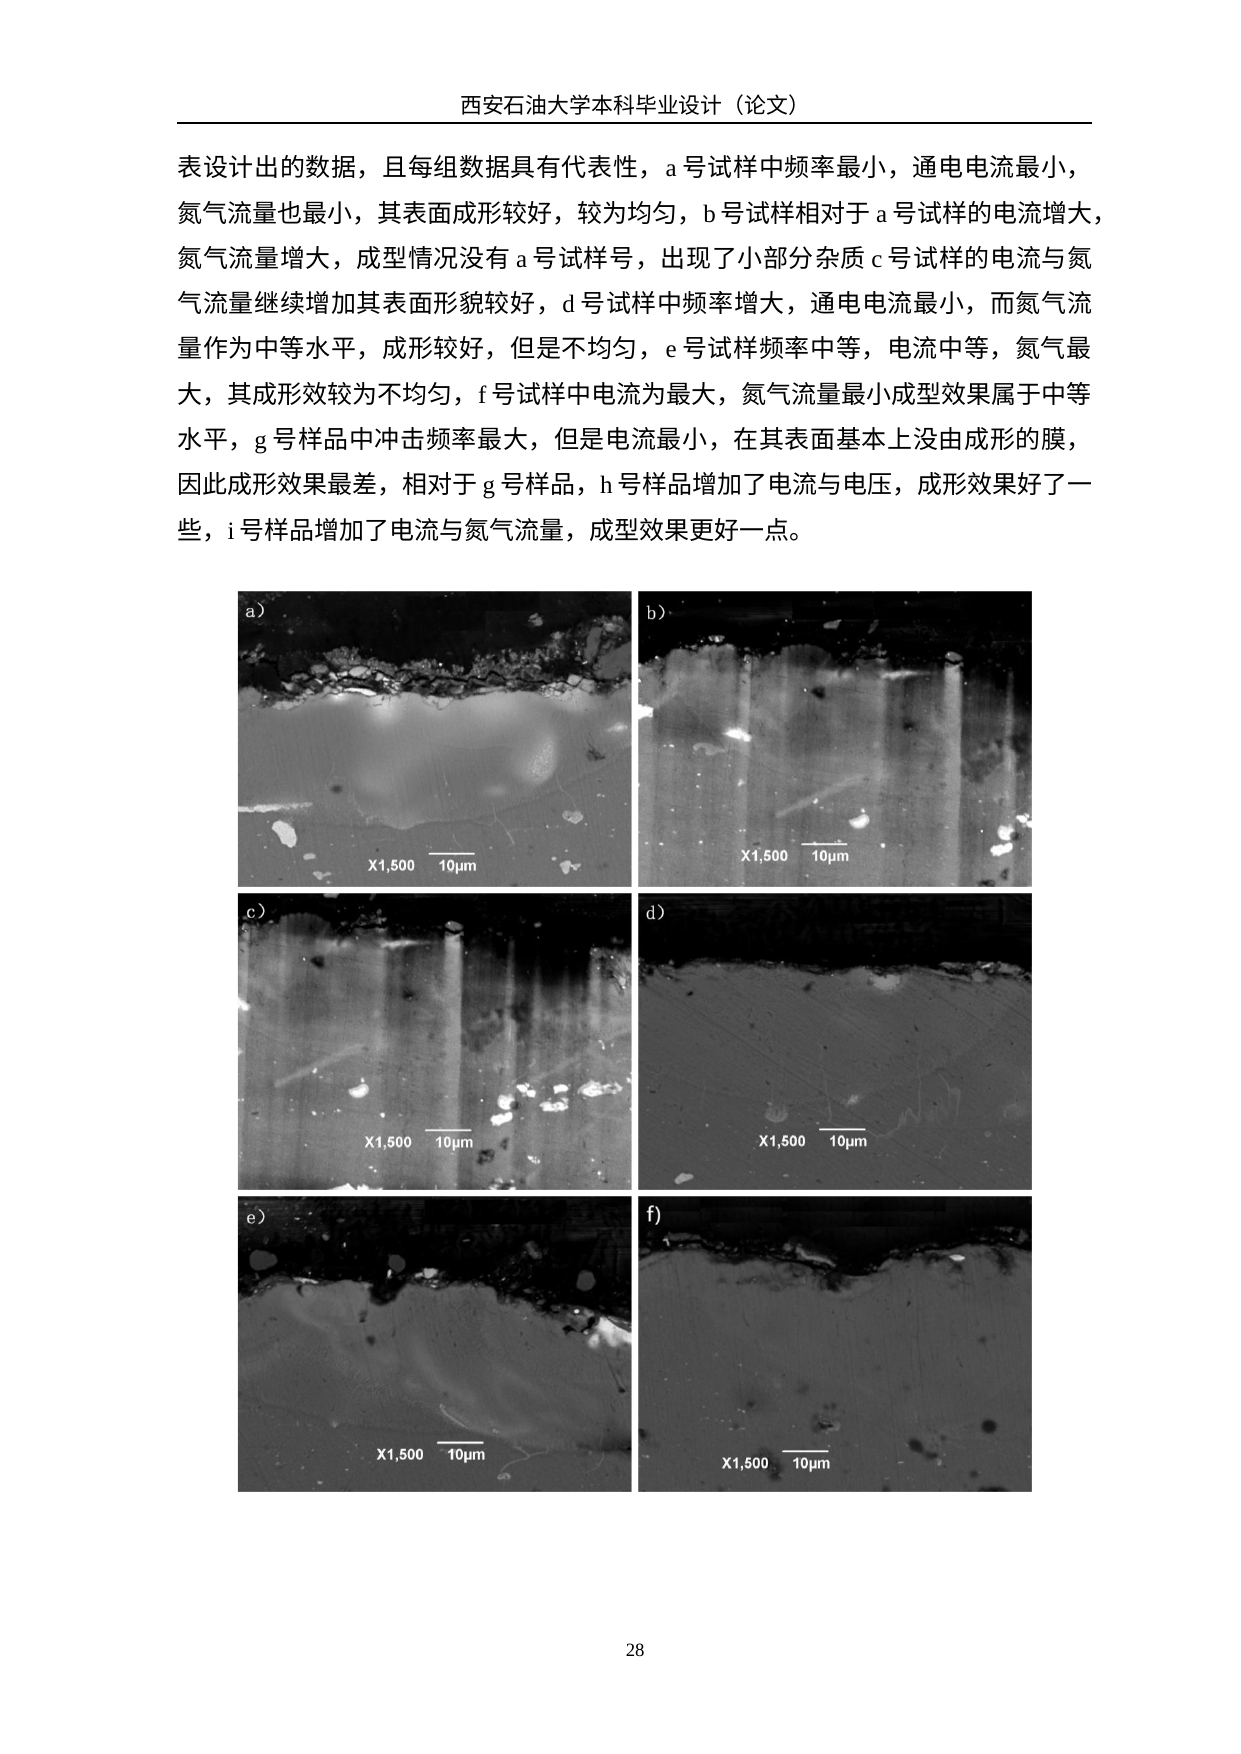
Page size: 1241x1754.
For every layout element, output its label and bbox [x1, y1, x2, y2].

picture [638, 591, 1032, 887]
text [177, 148, 1092, 546]
picture [237, 1196, 632, 1492]
picture [237, 893, 632, 1190]
picture [638, 893, 1032, 1190]
picture [638, 1196, 1032, 1492]
picture [237, 591, 632, 887]
